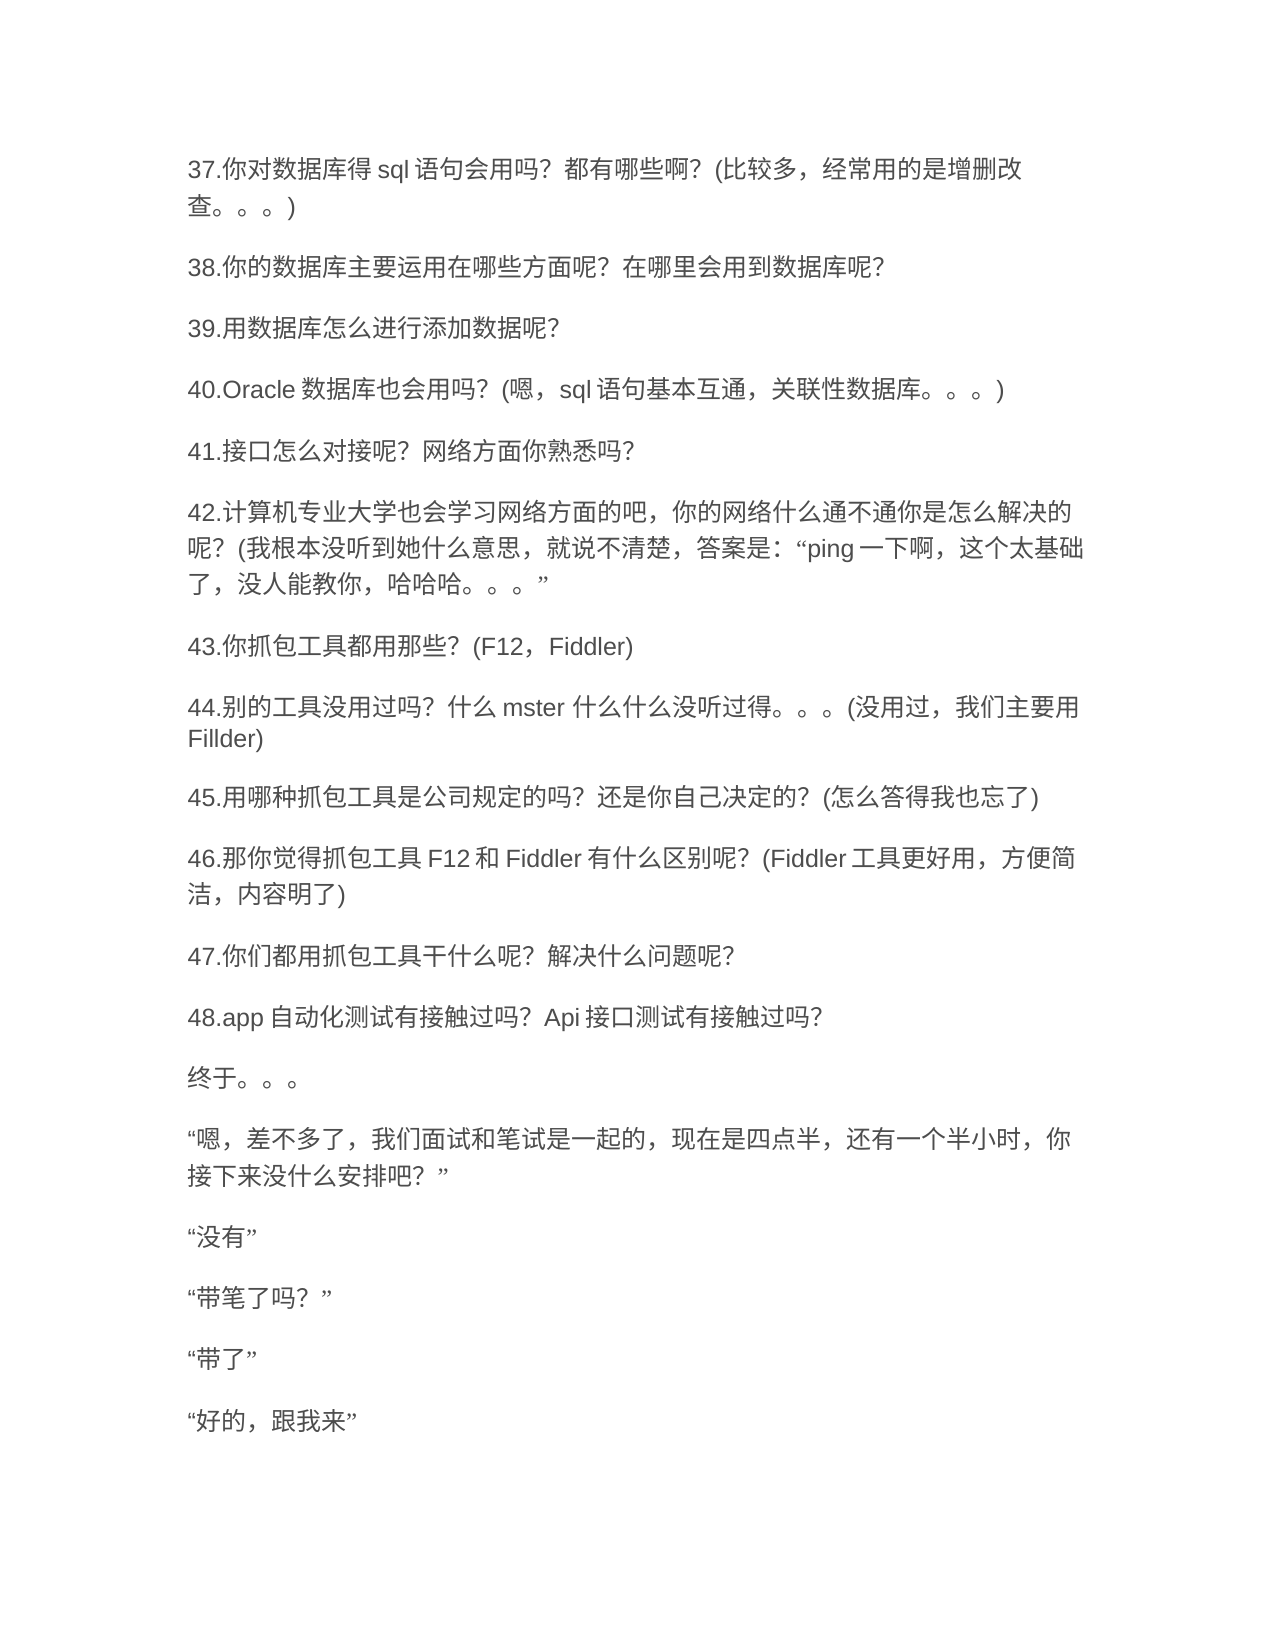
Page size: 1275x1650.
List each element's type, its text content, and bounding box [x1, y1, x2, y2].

text 40.Oracle数据库也会用吗？(嗯，sql语句基本互通，关联性数据库。。。) [187, 370, 1087, 406]
text 39.用数据库怎么进行添加数据呢？ [187, 309, 1087, 345]
text 43.你抓包工具都用那些？(F12，Fiddler) [187, 626, 1087, 662]
text 47.你们都用抓包工具干什么呢？解决什么问题呢？ [187, 936, 1087, 972]
text “嗯，差不多了，我们面试和笔试是一起的，现在是四点半，还有一个半小时，你接下来没什么安排吧？” [187, 1120, 1087, 1192]
text 37.你对数据库得sql语句会用吗？都有哪些啊？(比较多，经常用的是增删改查。。。) [187, 150, 1087, 222]
text 45.用哪种抓包工具是公司规定的吗？还是你自己决定的？(怎么答得我也忘了) [187, 777, 1087, 814]
text “带笔了吗？” [187, 1279, 1087, 1315]
text “好的，跟我来” [187, 1401, 1087, 1437]
text “带了” [187, 1340, 1087, 1376]
text 38.你的数据库主要运用在哪些方面呢？在哪里会用到数据库呢？ [187, 247, 1087, 284]
text 48.app自动化测试有接触过吗？Api接口测试有接触过吗？ [187, 997, 1087, 1034]
text 42.计算机专业大学也会学习网络方面的吧，你的网络什么通不通你是怎么解决的呢？(我根本没听到她什么意思，就说不清楚，答案是：“ping一下啊，这个太基础了，没人能教你，哈哈哈。。。” [187, 492, 1087, 601]
text 46.那你觉得抓包工具F12和Fiddler有什么区别呢？(Fiddler工具更好用，方便简洁，内容明了) [187, 839, 1087, 911]
text 44.别的工具没用过吗？什么mster 什么什么没听过得。。。(没用过，我们主要用Fillder) [187, 687, 1087, 752]
text 终于。。。 [187, 1059, 1087, 1095]
text 41.接口怎么对接呢？网络方面你熟悉吗？ [187, 431, 1087, 467]
text “没有” [187, 1217, 1087, 1254]
